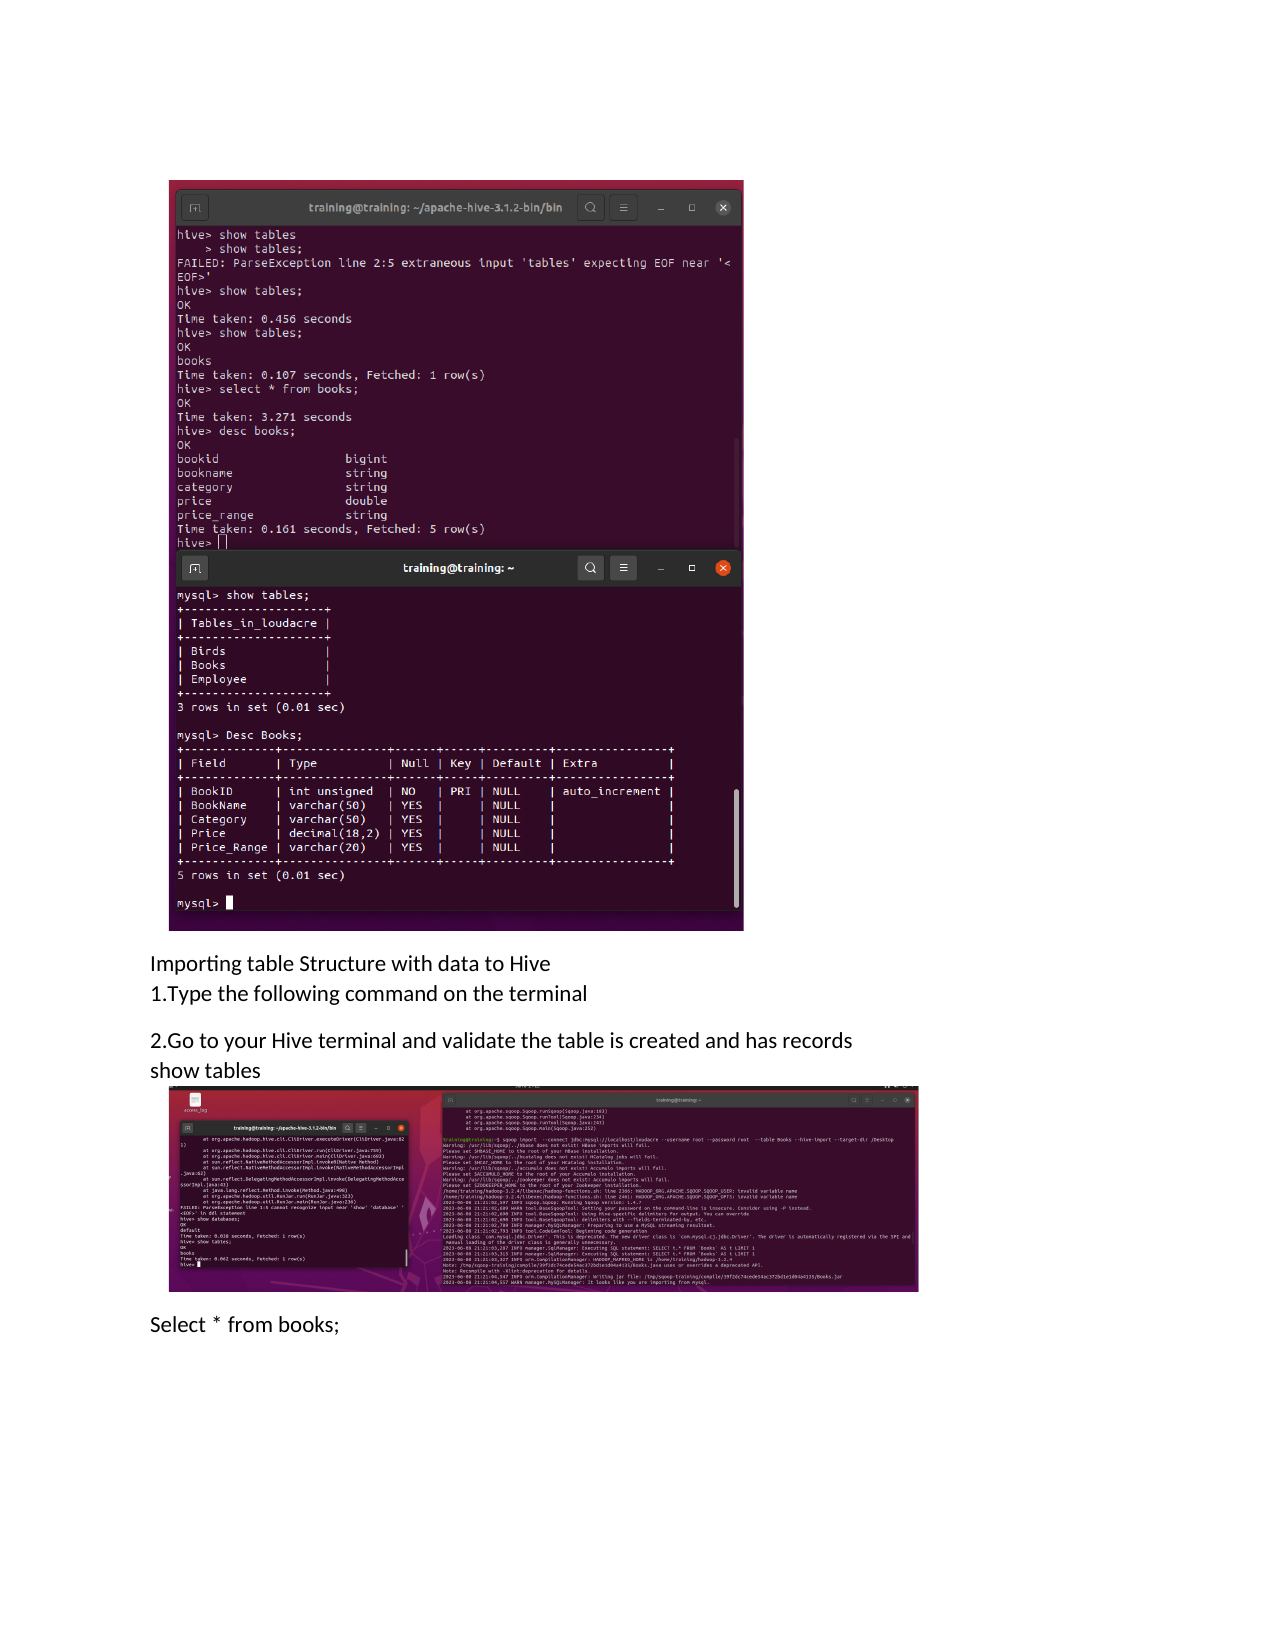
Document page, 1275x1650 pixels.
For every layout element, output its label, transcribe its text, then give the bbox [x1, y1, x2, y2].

text Importing table Structure with data to Hive 1.Type the following command on the terminal [150, 949, 1125, 1007]
text Select * from books; [150, 1310, 1125, 1338]
text 7.Check the definition of the table using the following command: 8.Validate the datatypes for the table in MySQL and compare it to the data types in Hive [150, 150, 1125, 930]
text 2.Go to your Hive terminal and validate the table is created and has records show tables [150, 1026, 1125, 1291]
